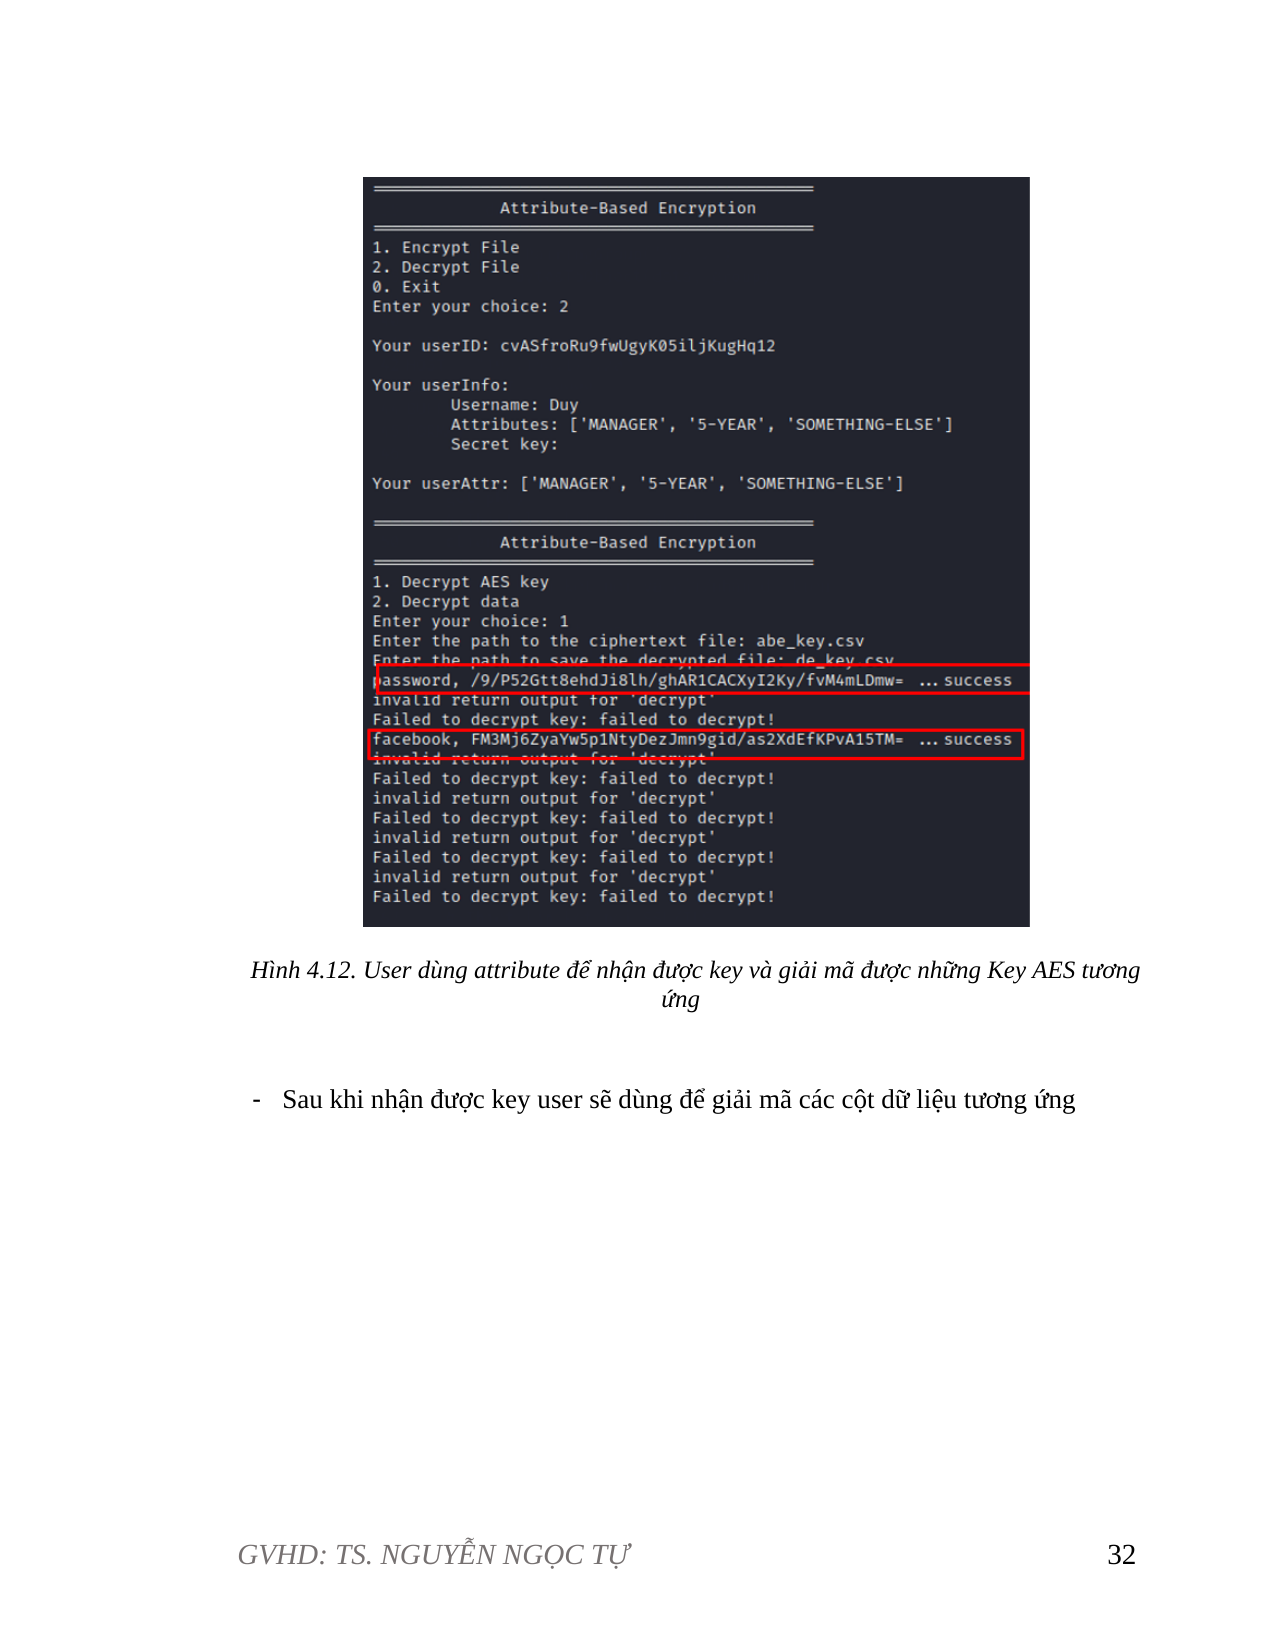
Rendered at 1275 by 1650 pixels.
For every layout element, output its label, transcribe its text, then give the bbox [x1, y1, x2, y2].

picture [363, 177, 1031, 927]
text Sau khi nhận được key user sẽ dùng để giải mã các cột dữ liệu tương ứng [252, 1080, 1156, 1117]
